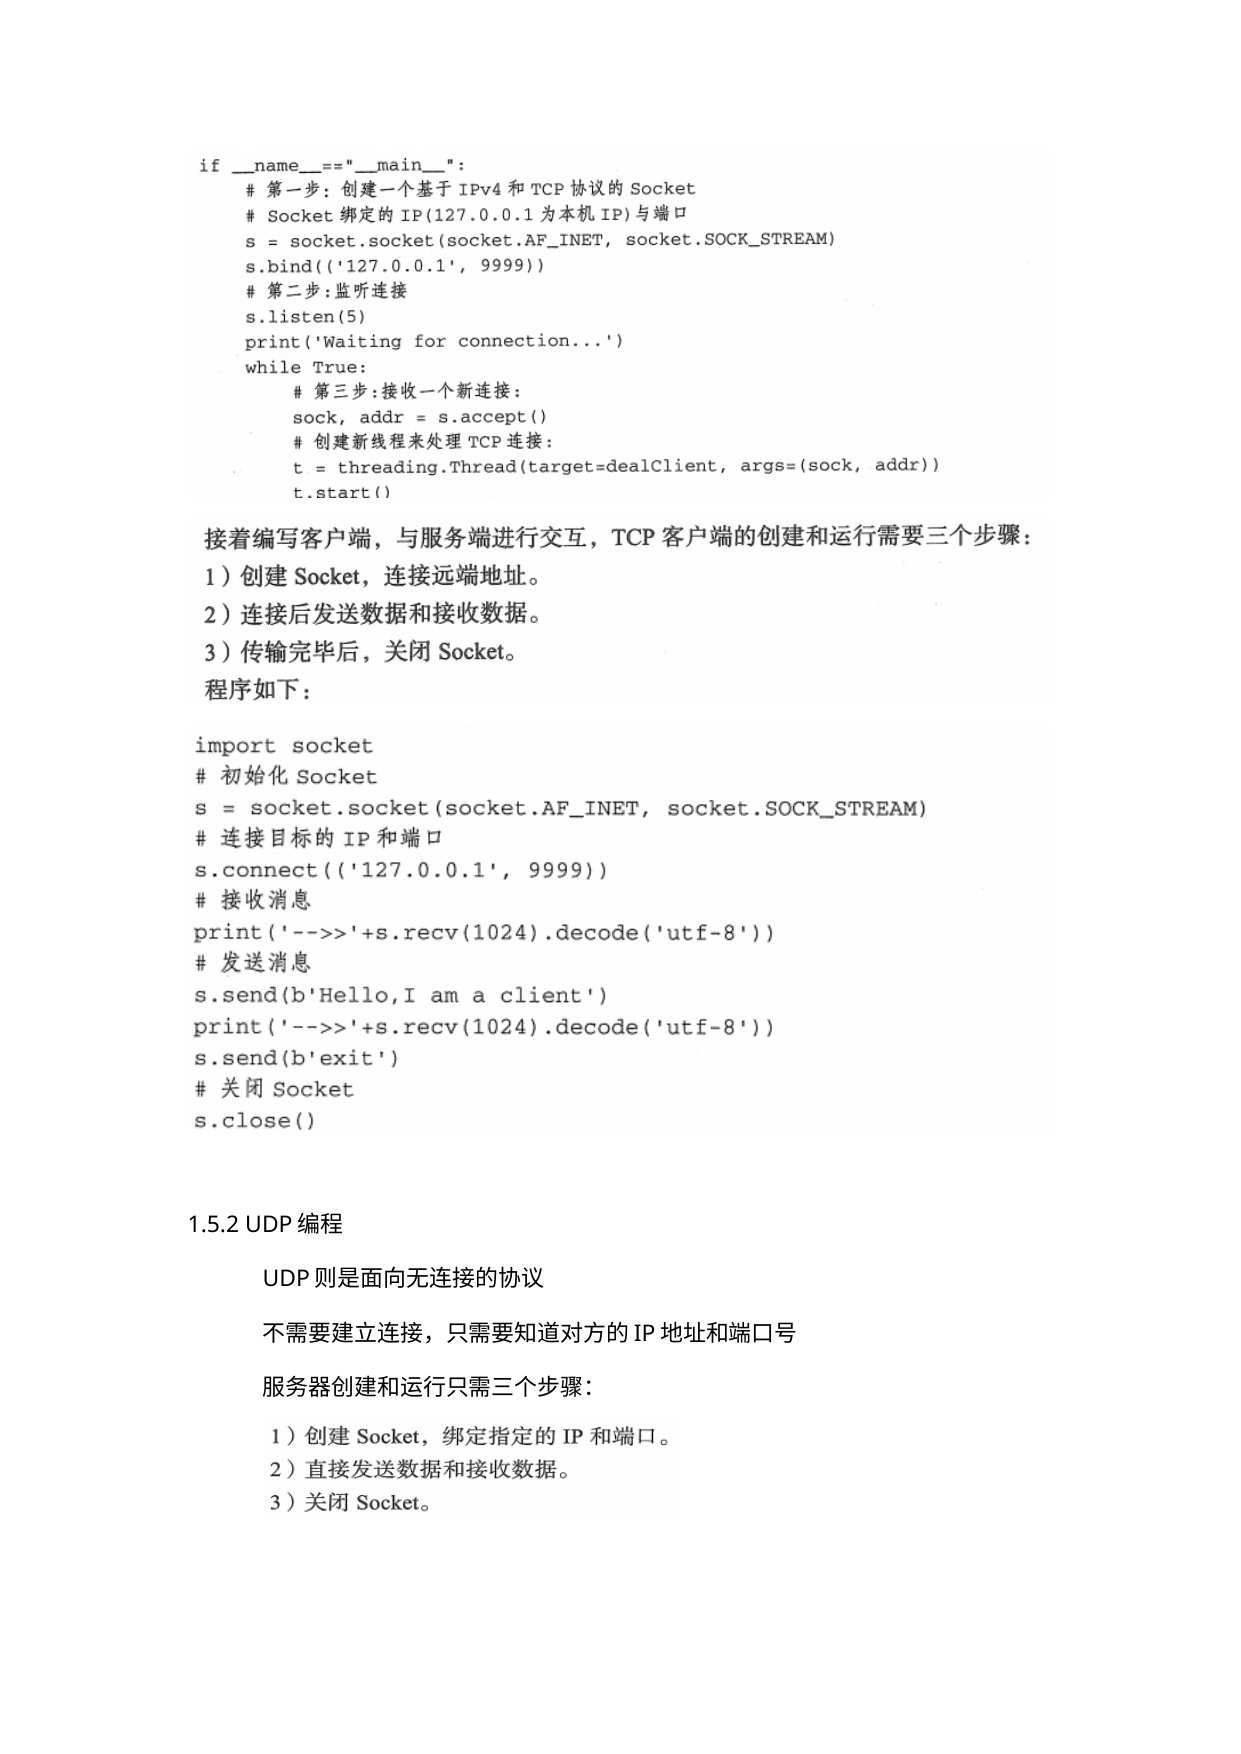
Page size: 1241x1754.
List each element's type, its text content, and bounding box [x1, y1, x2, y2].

picture [187, 724, 1053, 1134]
text UDP则是面向无连接的协议 [187, 1260, 1053, 1294]
picture [187, 150, 1053, 498]
picture [187, 518, 1053, 704]
picture [262, 1422, 680, 1518]
text 不需要建立连接，只需要知道对方的IP地址和端口号 [187, 1314, 1053, 1348]
text 1.5.2 UDP编程 [187, 1206, 1053, 1239]
text 服务器创建和运行只需三个步骤： [187, 1369, 1053, 1402]
